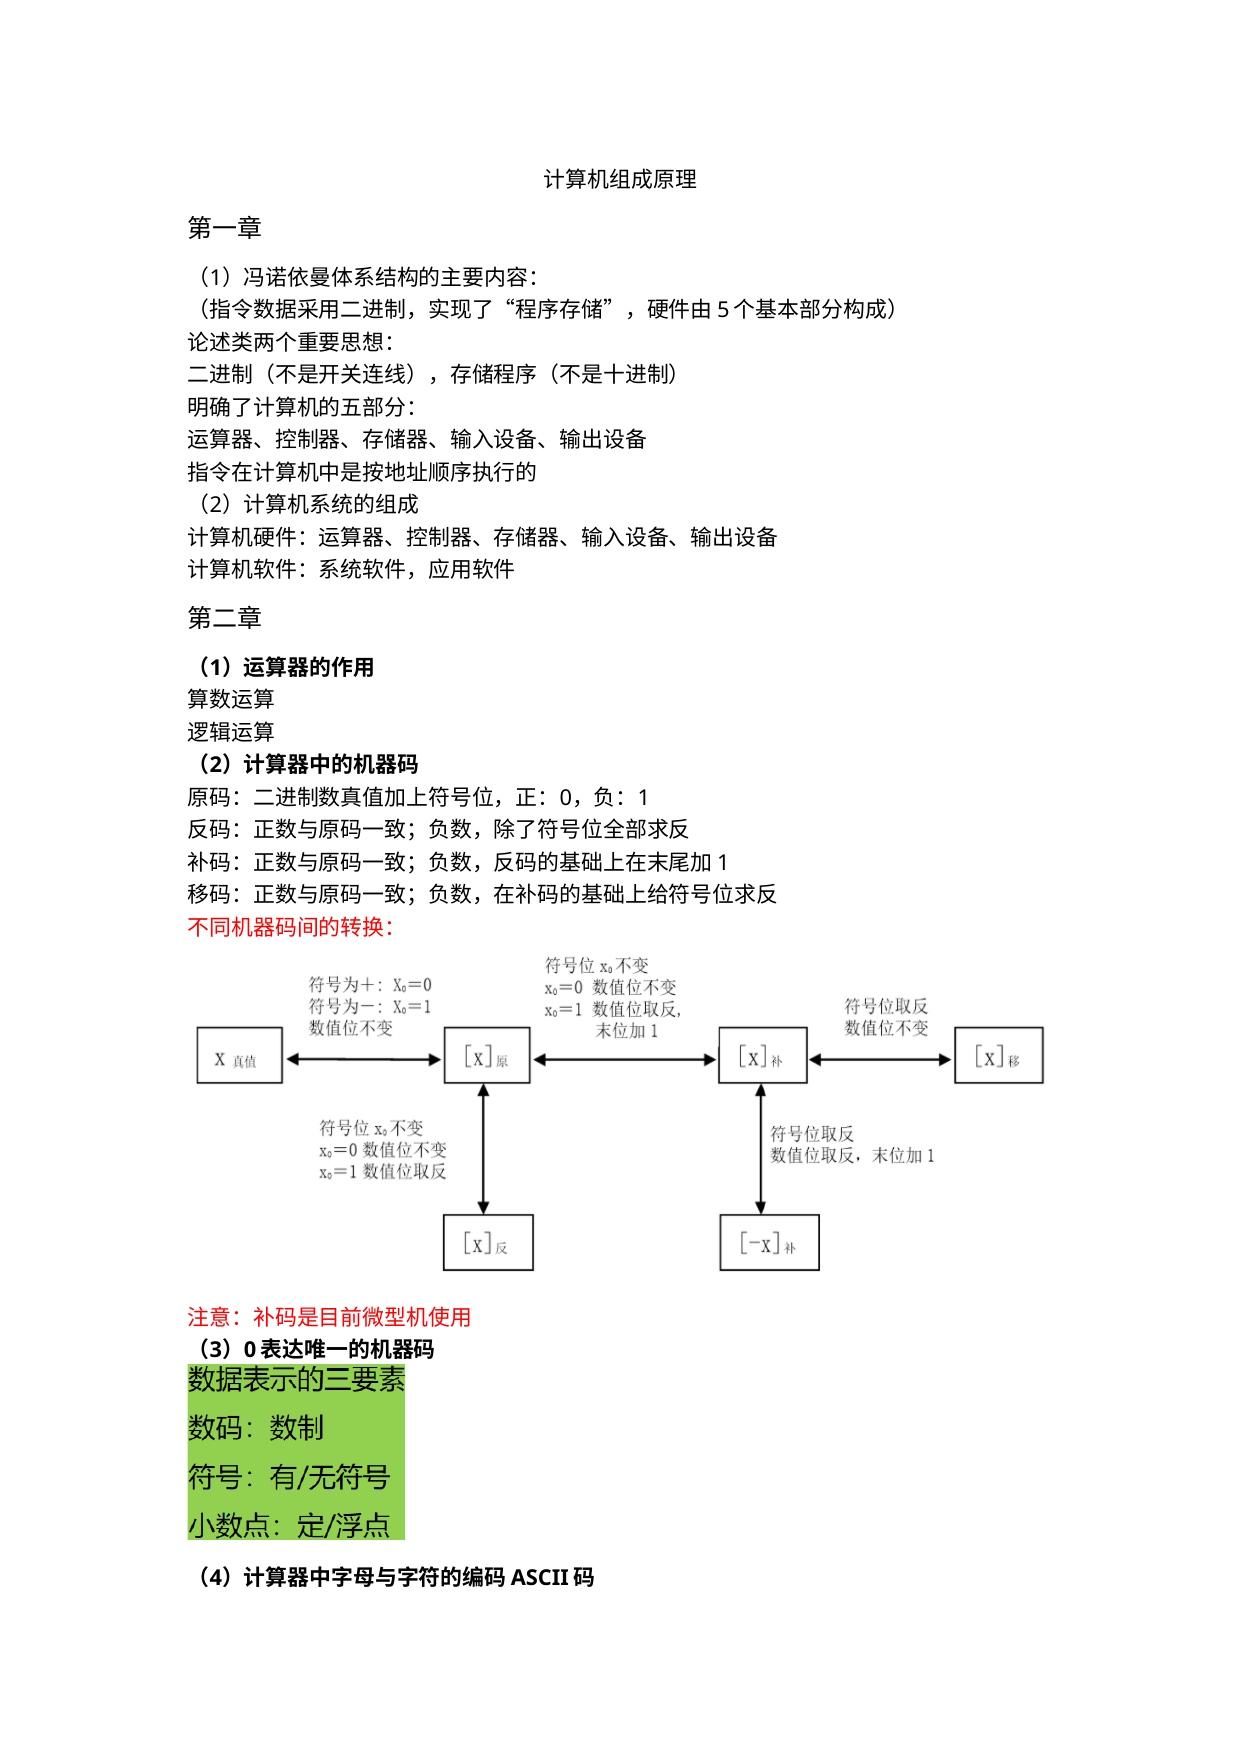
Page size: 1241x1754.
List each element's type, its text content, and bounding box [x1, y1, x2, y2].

text 计算机硬件：运算器、控制器、存储器、输入设备、输出设备 [187, 519, 1053, 552]
text 注意：补码是目前微型机使用 [187, 1299, 1053, 1332]
text （3）0表达唯一的机器码 [187, 1332, 1053, 1364]
text （1）冯诺依曼体系结构的主要内容： [187, 259, 1053, 292]
picture [187, 1364, 406, 1540]
text 计算机组成原理 [187, 162, 1053, 194]
text 移码：正数与原码一致；负数，在补码的基础上给符号位求反 [187, 877, 1053, 909]
text （2）计算器中的机器码 [187, 747, 1053, 779]
picture [187, 942, 1053, 1280]
text 论述类两个重要思想： [187, 324, 1053, 357]
text （1）运算器的作用 [187, 649, 1053, 682]
text 原码：二进制数真值加上符号位，正：0，负：1 [187, 779, 1053, 812]
text 指令在计算机中是按地址顺序执行的 [187, 454, 1053, 487]
text 计算机软件：系统软件，应用软件 [187, 552, 1053, 584]
text （2）计算机系统的组成 [187, 487, 1053, 519]
text 运算器、控制器、存储器、输入设备、输出设备 [187, 422, 1053, 454]
text 二进制（不是开关连线），存储程序（不是十进制） [187, 357, 1053, 389]
text （指令数据采用二进制，实现了“程序存储”，硬件由5个基本部分构成） [187, 292, 1053, 324]
text 补码：正数与原码一致；负数，反码的基础上在末尾加1 [187, 844, 1053, 877]
text 第一章 [187, 194, 1053, 259]
text 明确了计算机的五部分： [187, 389, 1053, 422]
text （4）计算器中字母与字符的编码ASCII码 [187, 1559, 1053, 1592]
text 算数运算 [187, 682, 1053, 714]
text 反码：正数与原码一致；负数，除了符号位全部求反 [187, 812, 1053, 844]
text 第二章 [187, 584, 1053, 649]
text 逻辑运算 [187, 714, 1053, 747]
text 不同机器码间的转换： [187, 909, 1053, 942]
